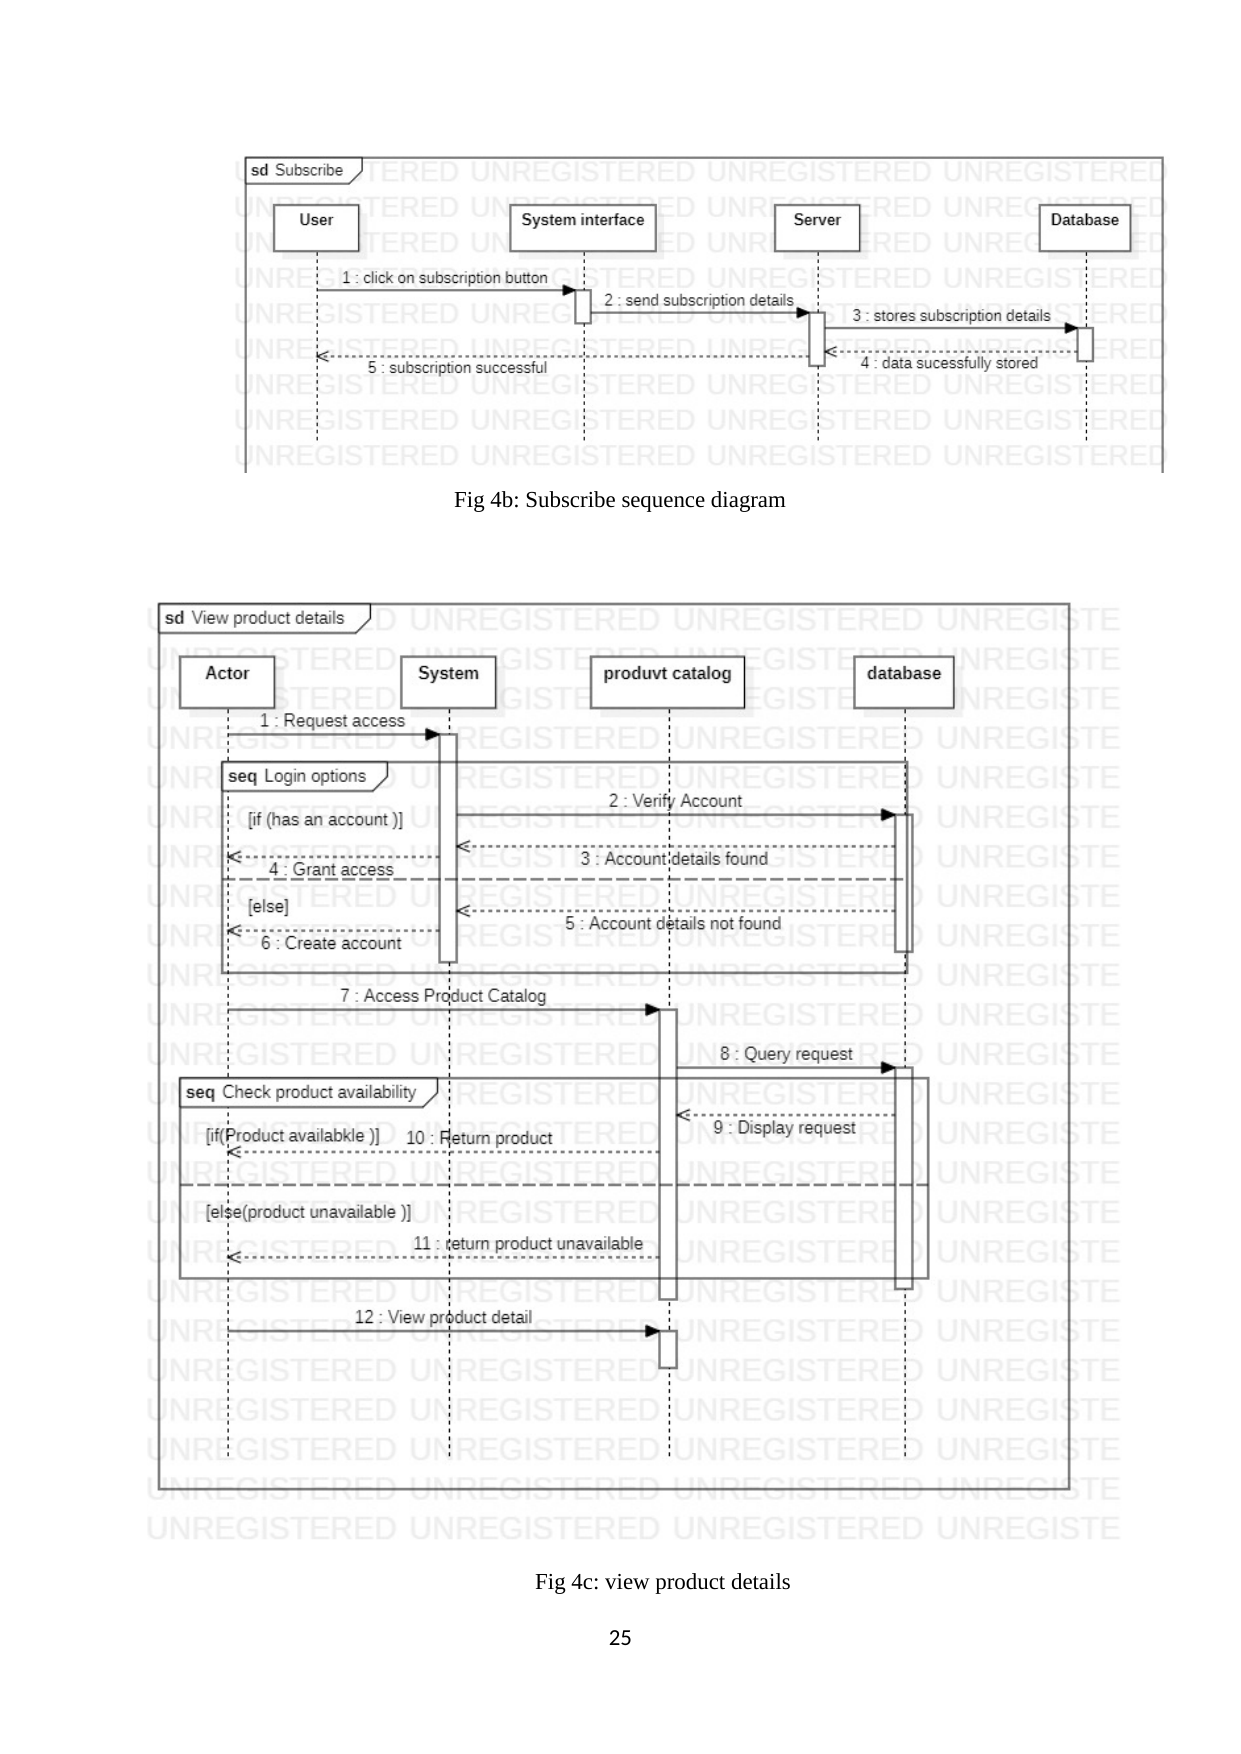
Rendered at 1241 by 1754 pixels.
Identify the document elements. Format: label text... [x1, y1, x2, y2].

list Fig 4c: view product details [233, 1568, 1093, 1594]
picture [147, 591, 1122, 1542]
picture [234, 146, 1175, 473]
text Fig 4b: Subscribe sequence diagram [147, 486, 1093, 512]
